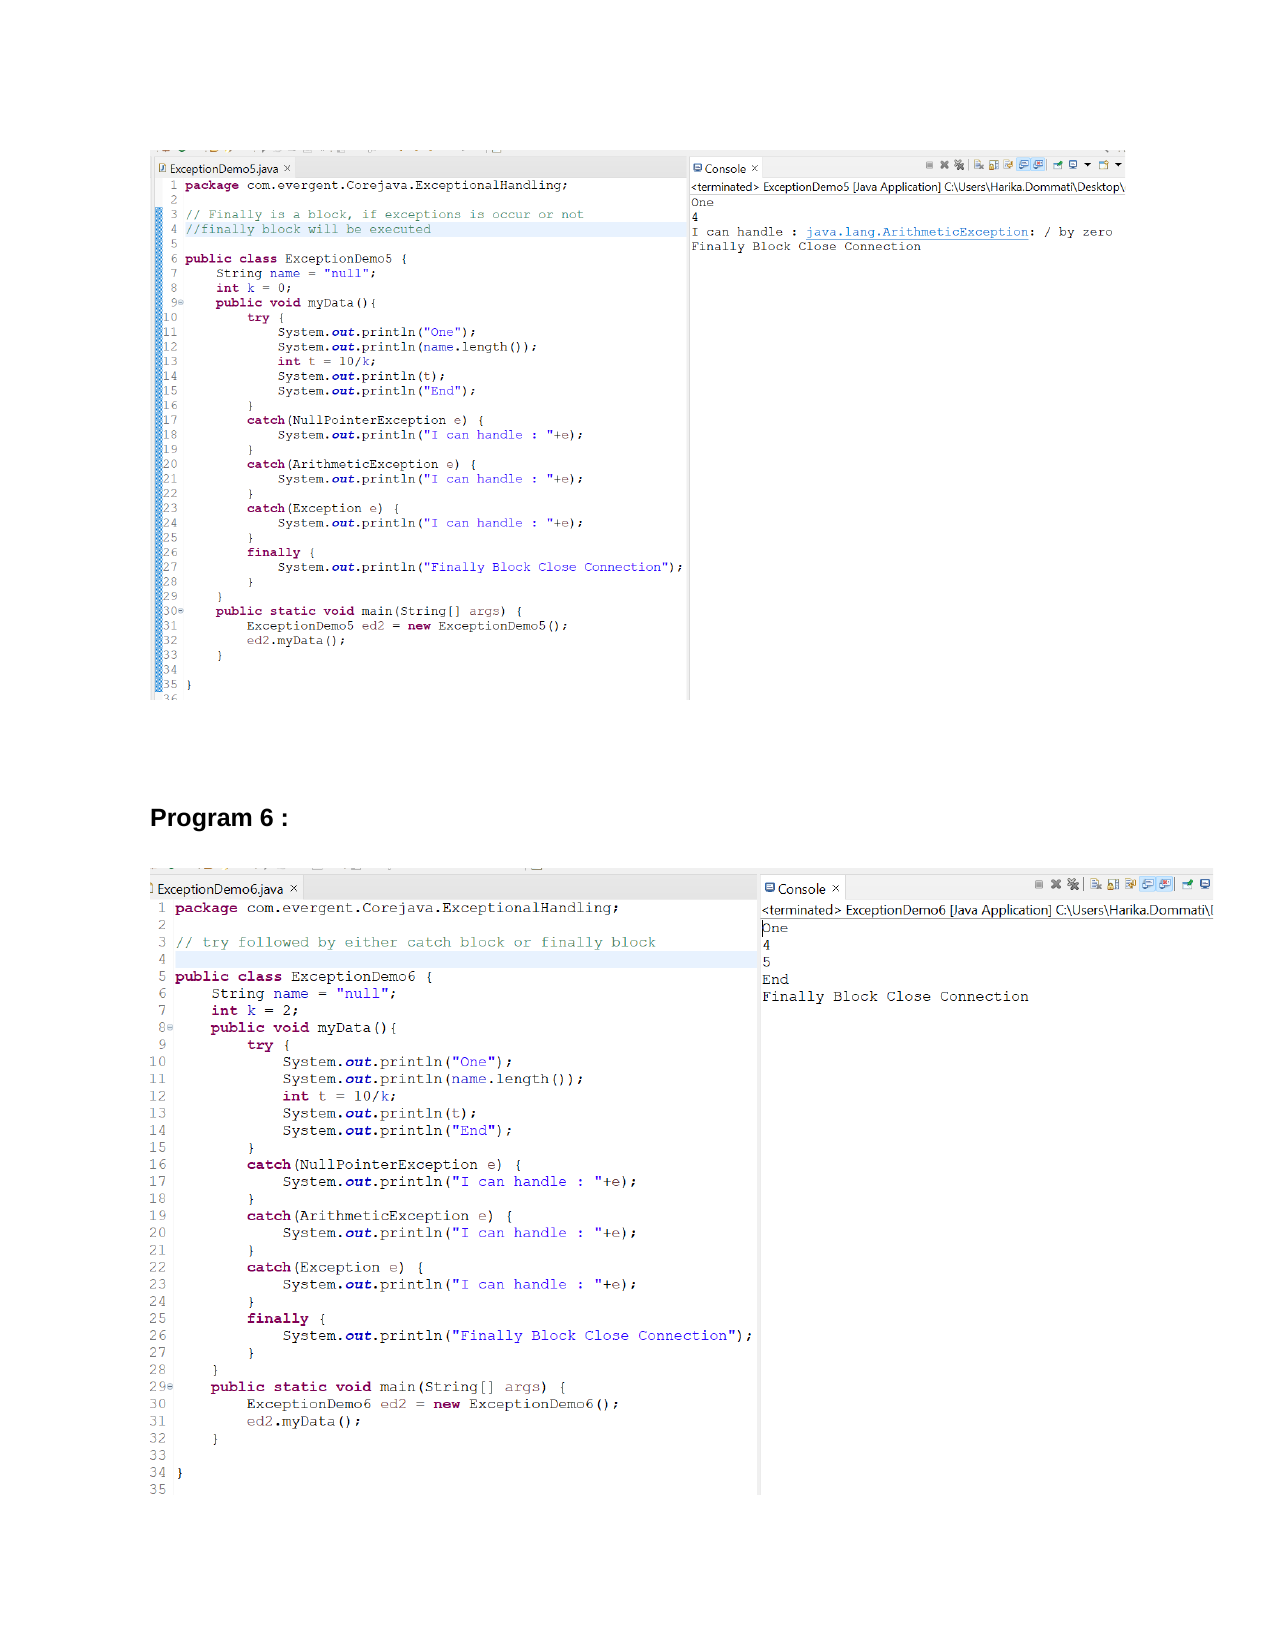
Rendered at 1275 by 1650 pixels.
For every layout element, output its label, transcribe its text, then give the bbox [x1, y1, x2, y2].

picture [150, 150, 1125, 700]
picture [150, 868, 1214, 1495]
text Program 6 : [150, 803, 1125, 832]
